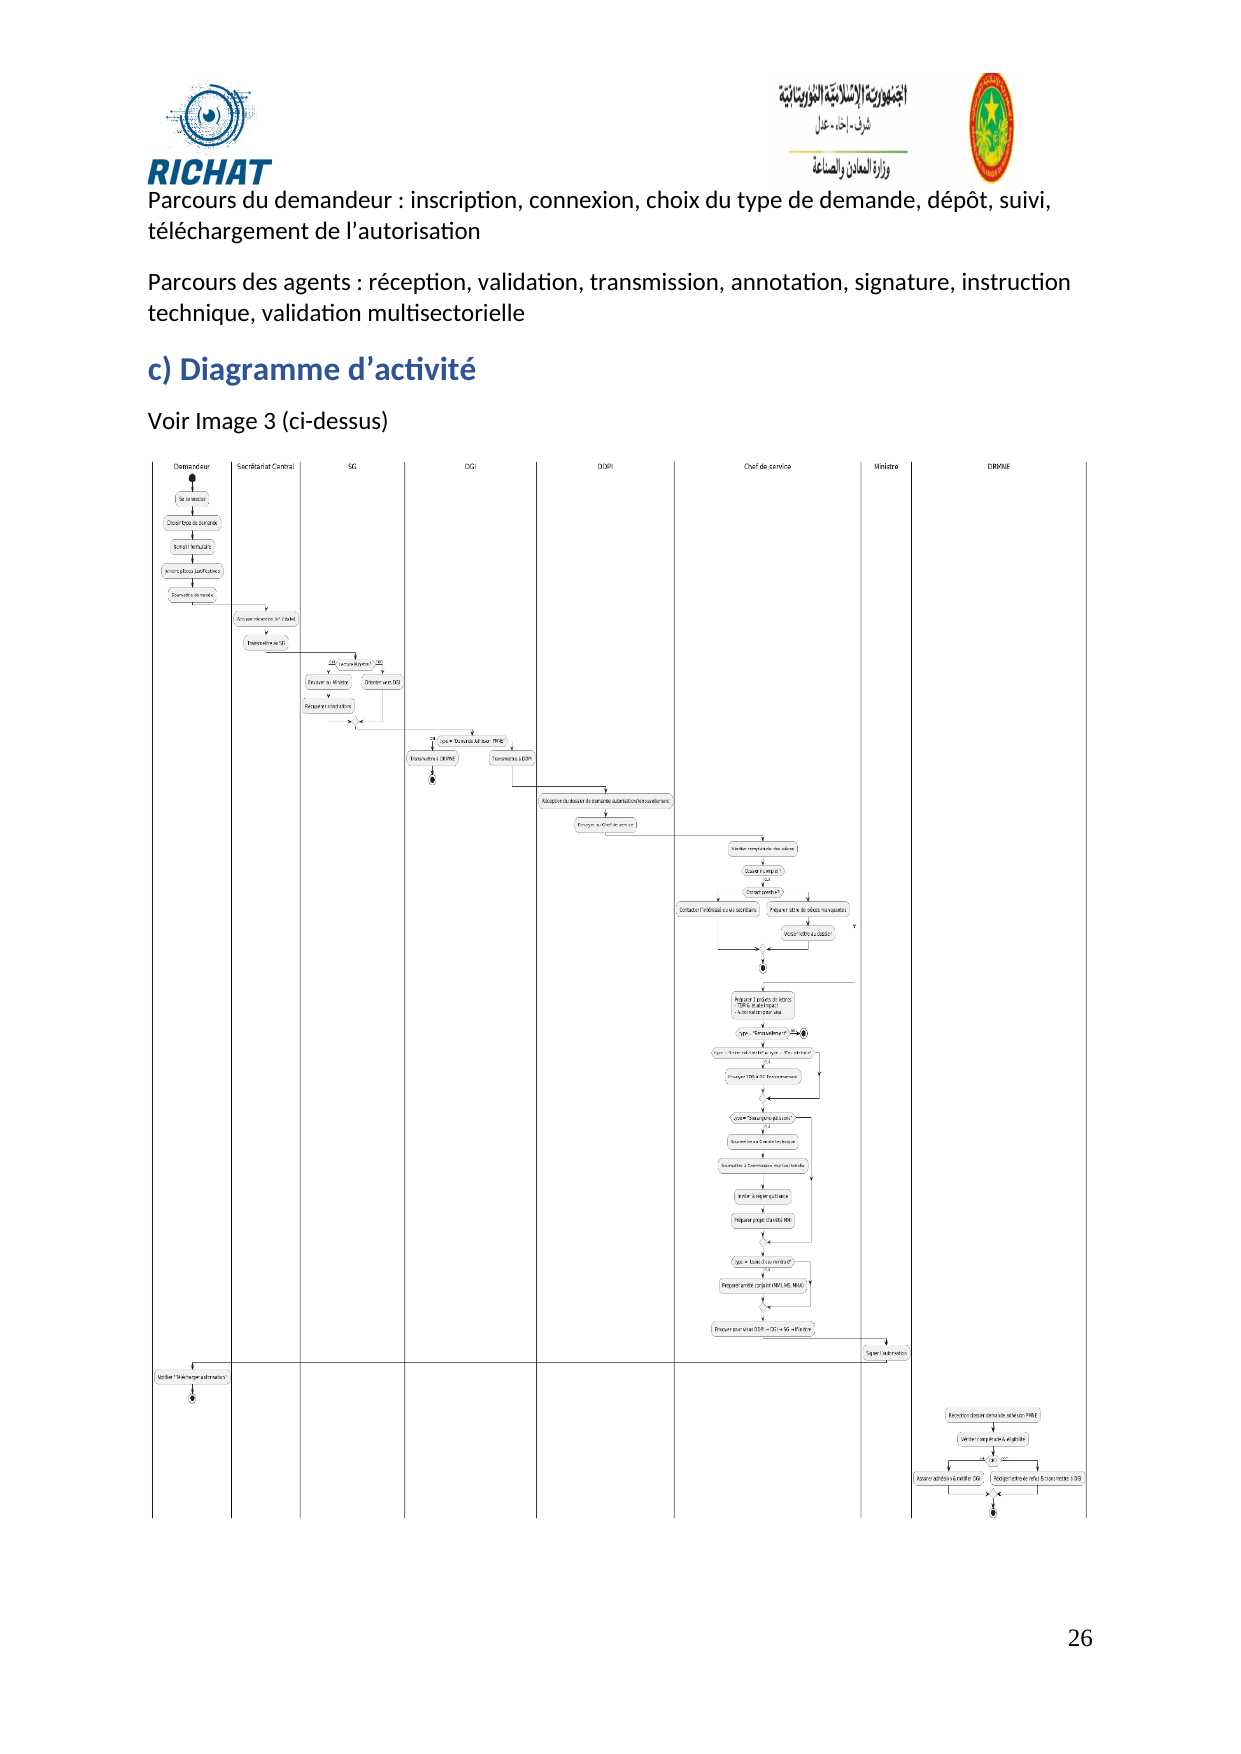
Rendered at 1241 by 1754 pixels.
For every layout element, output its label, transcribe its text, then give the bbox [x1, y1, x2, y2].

text c) Diagramme d’activité [148, 348, 1093, 389]
text Parcours du demandeur : inscription, connexion, choix du type de demande, dépôt, suivi, téléchargement de l’autorisation [148, 184, 1093, 245]
text Parcours des agents : réception, validation, transmission, annotation, signature, instruction technique, validation multisectorielle [148, 266, 1093, 327]
text Voir Image 3 (ci-dessus) [148, 406, 1093, 436]
picture [147, 75, 273, 185]
picture [772, 73, 1022, 185]
picture [147, 456, 1092, 1522]
